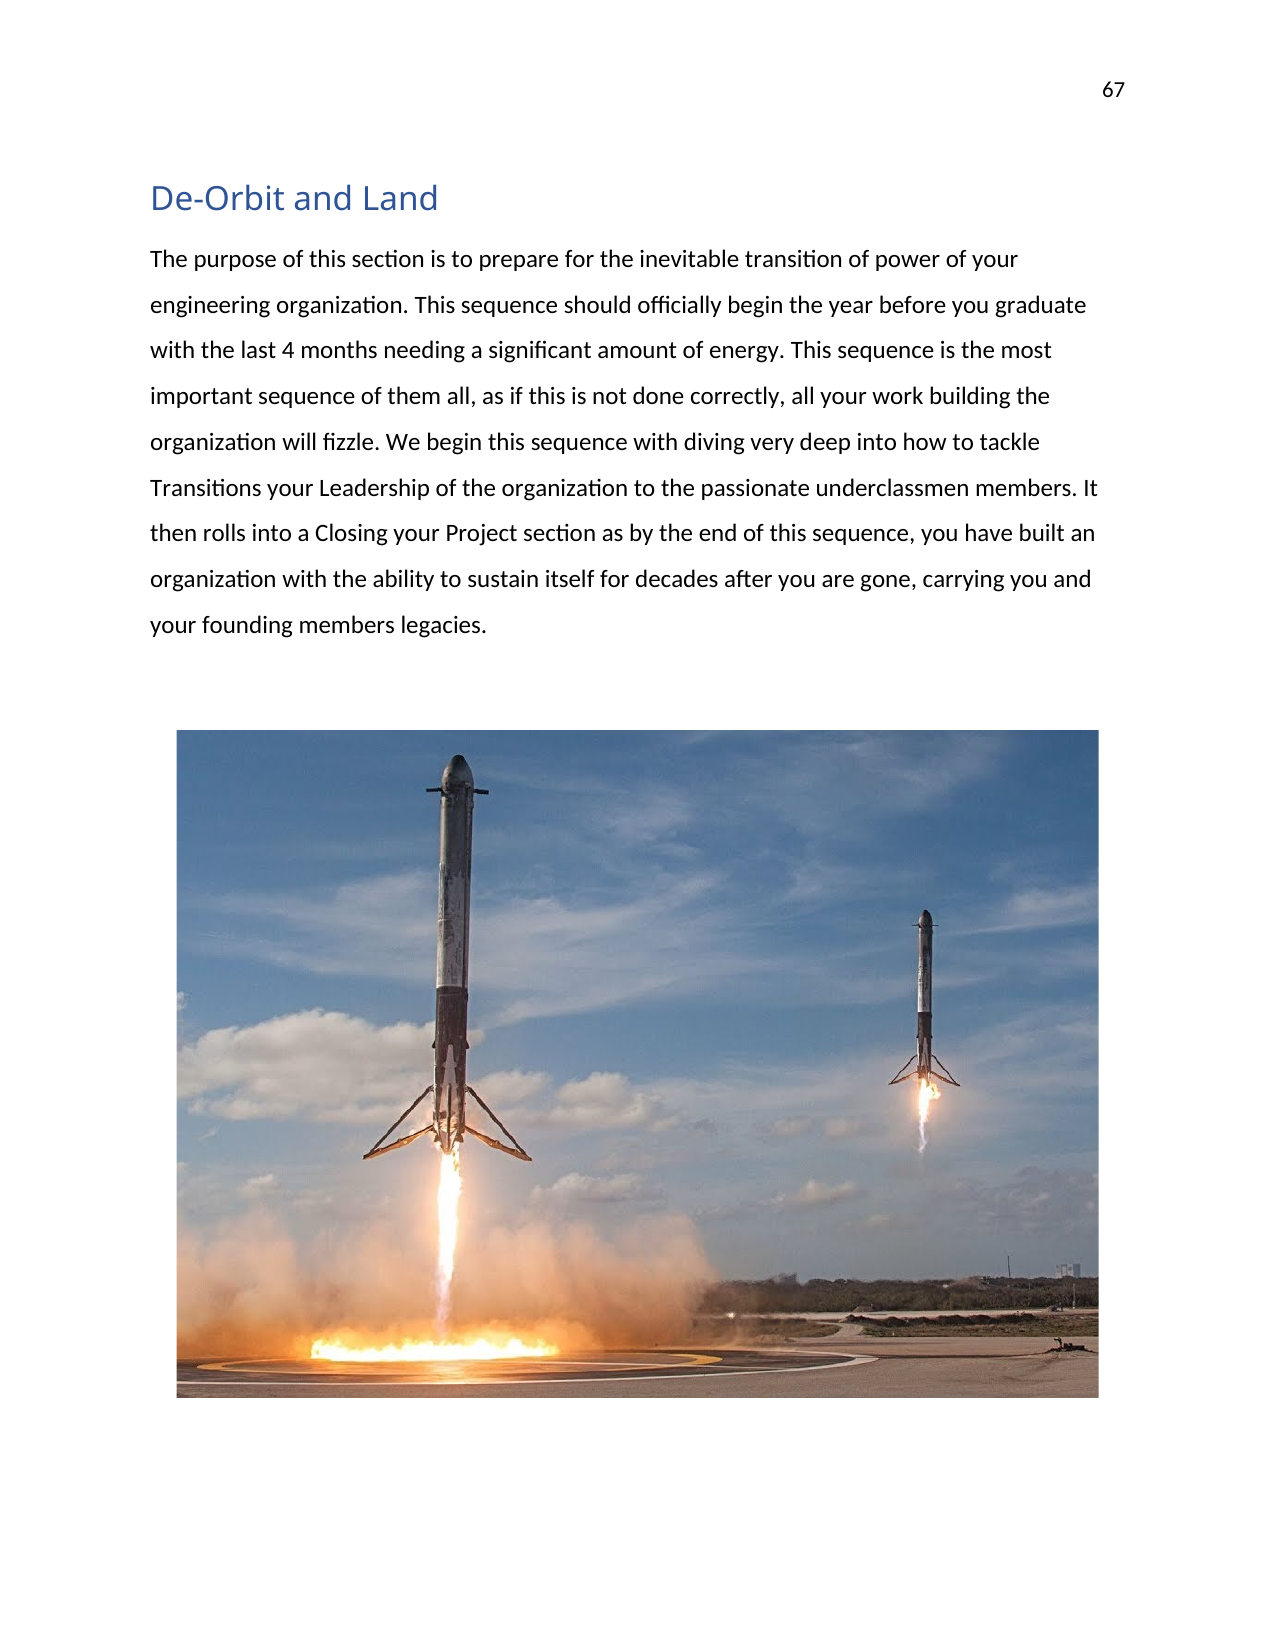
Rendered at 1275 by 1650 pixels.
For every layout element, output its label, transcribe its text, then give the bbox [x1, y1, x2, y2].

picture [176, 730, 1099, 1398]
text The purpose of this section is to prepare for the inevitable transition of power of your engineering organization. This sequence should officially begin the year before you graduate with the last 4 months needing a significant amount of energy. This sequence is the most important sequence of them all, as if this is not done correctly, all your work building the organization will fizzle. We begin this sequence with diving very deep into how to tackle Transitions your Leadership of the organization to the passionate underclassmen members. It then rolls into a Closing your Project section as by the end of this sequence, you have built an organization with the ability to sustain itself for decades after you are gone, carrying you and your founding members legacies. [150, 243, 1125, 639]
subtitle De-Orbit and Land [150, 175, 1125, 220]
